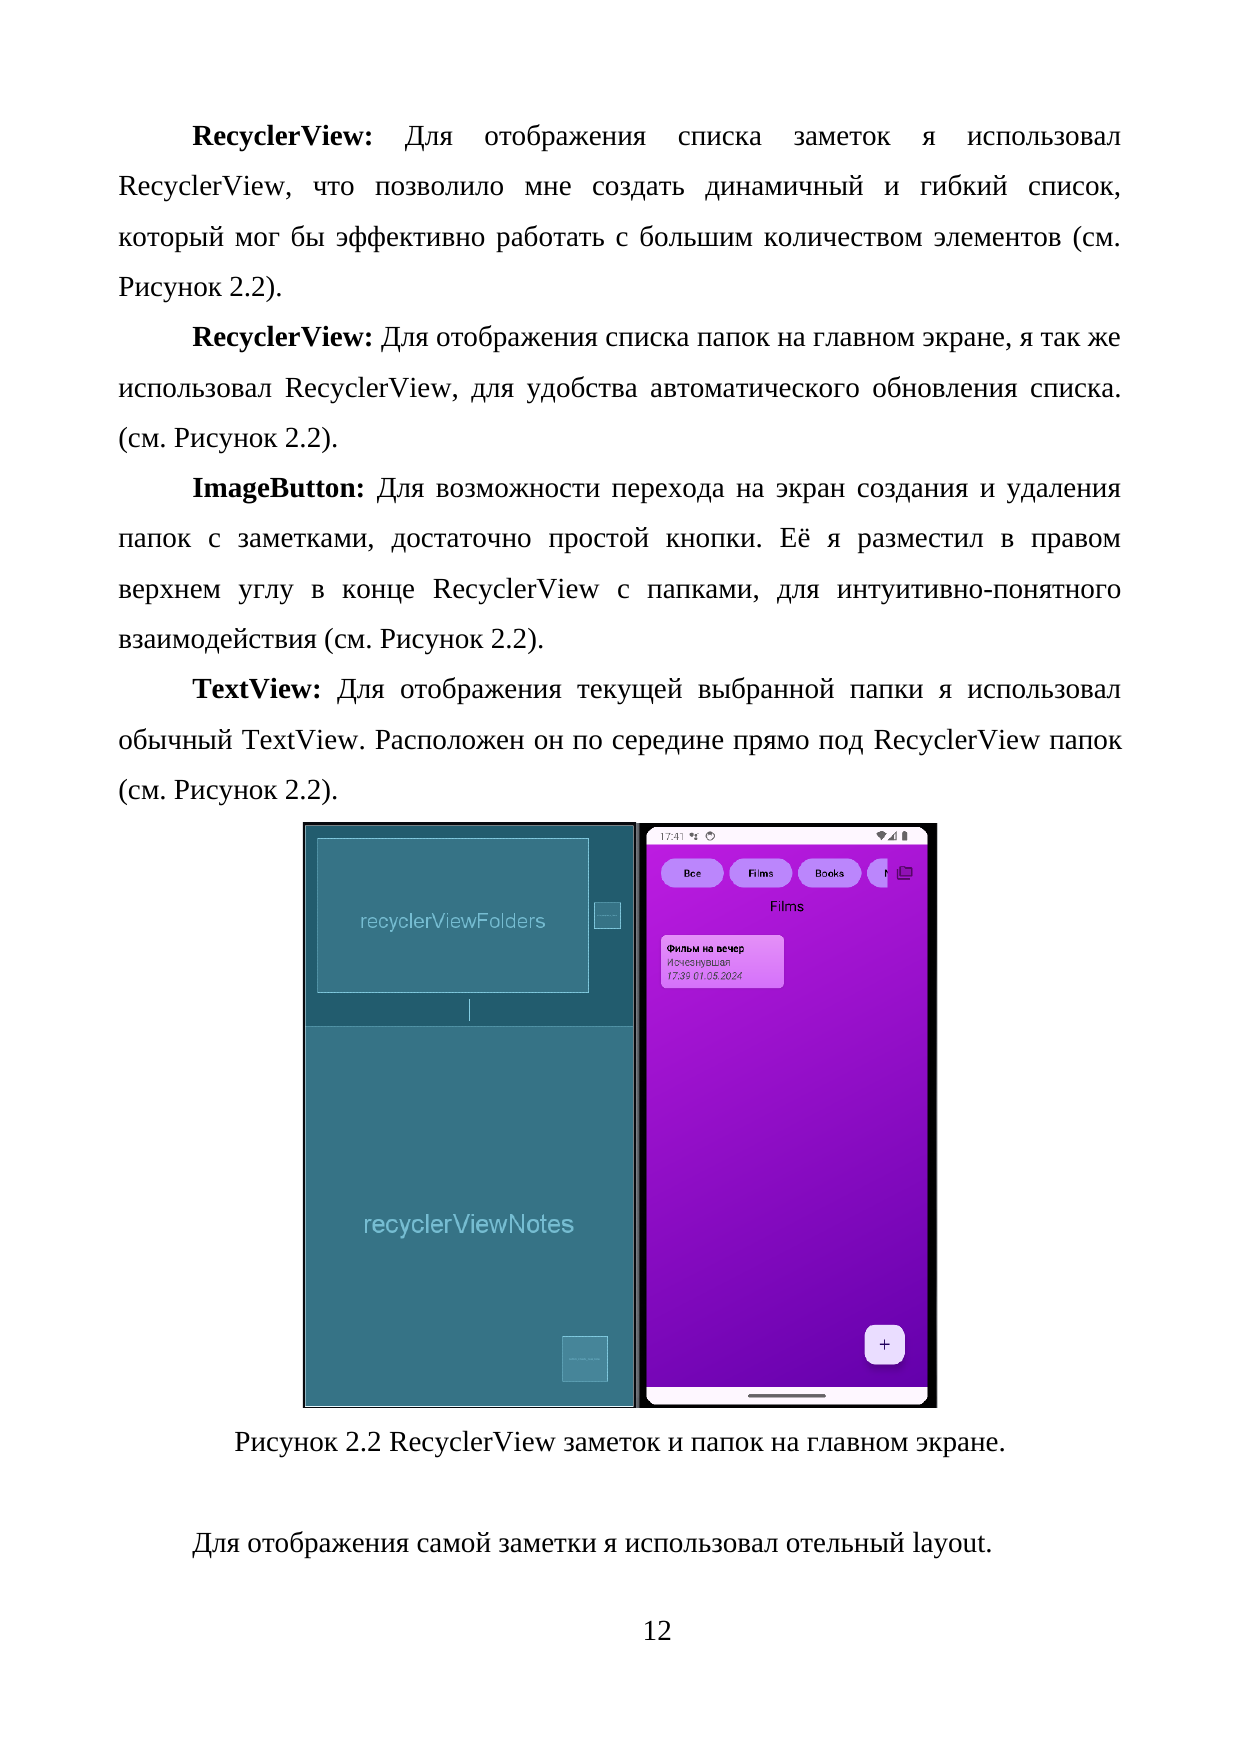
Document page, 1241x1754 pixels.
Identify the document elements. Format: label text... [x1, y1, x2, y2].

text Рисунок 2.2 RecyclerView заметок и папок на главном экране. [118, 1424, 1122, 1458]
text RecyclerView: Для отображения списка заметок я использовал RecyclerView, что позволило мне создать динамичный и гибкий список, который мог бы эффективно работать с большим количеством элементов (см. Рисунок 2.2). [118, 118, 1122, 303]
picture [302, 822, 938, 1408]
text Для отображения самой заметки я использовал отельный layout. [118, 1525, 1122, 1558]
text TextView: Для отображения текущей выбранной папки я использовал обычный TextView. Расположен он по середине прямо под RecyclerView папок (см. Рисунок 2.2). [118, 672, 1122, 806]
text ImageButton: Для возможности перехода на экран создания и удаления папок с заметками, достаточно простой кнопки. Её я разместил в правом верхнем углу в конце RecyclerView с папками, для интуитивно-понятного взаимодействия (см. Рисунок 2.2). [118, 470, 1122, 655]
text RecyclerView: Для отображения списка папок на главном экране, я так же использовал RecyclerView, для удобства автоматического обновления списка. (см. Рисунок 2.2). [118, 319, 1122, 453]
